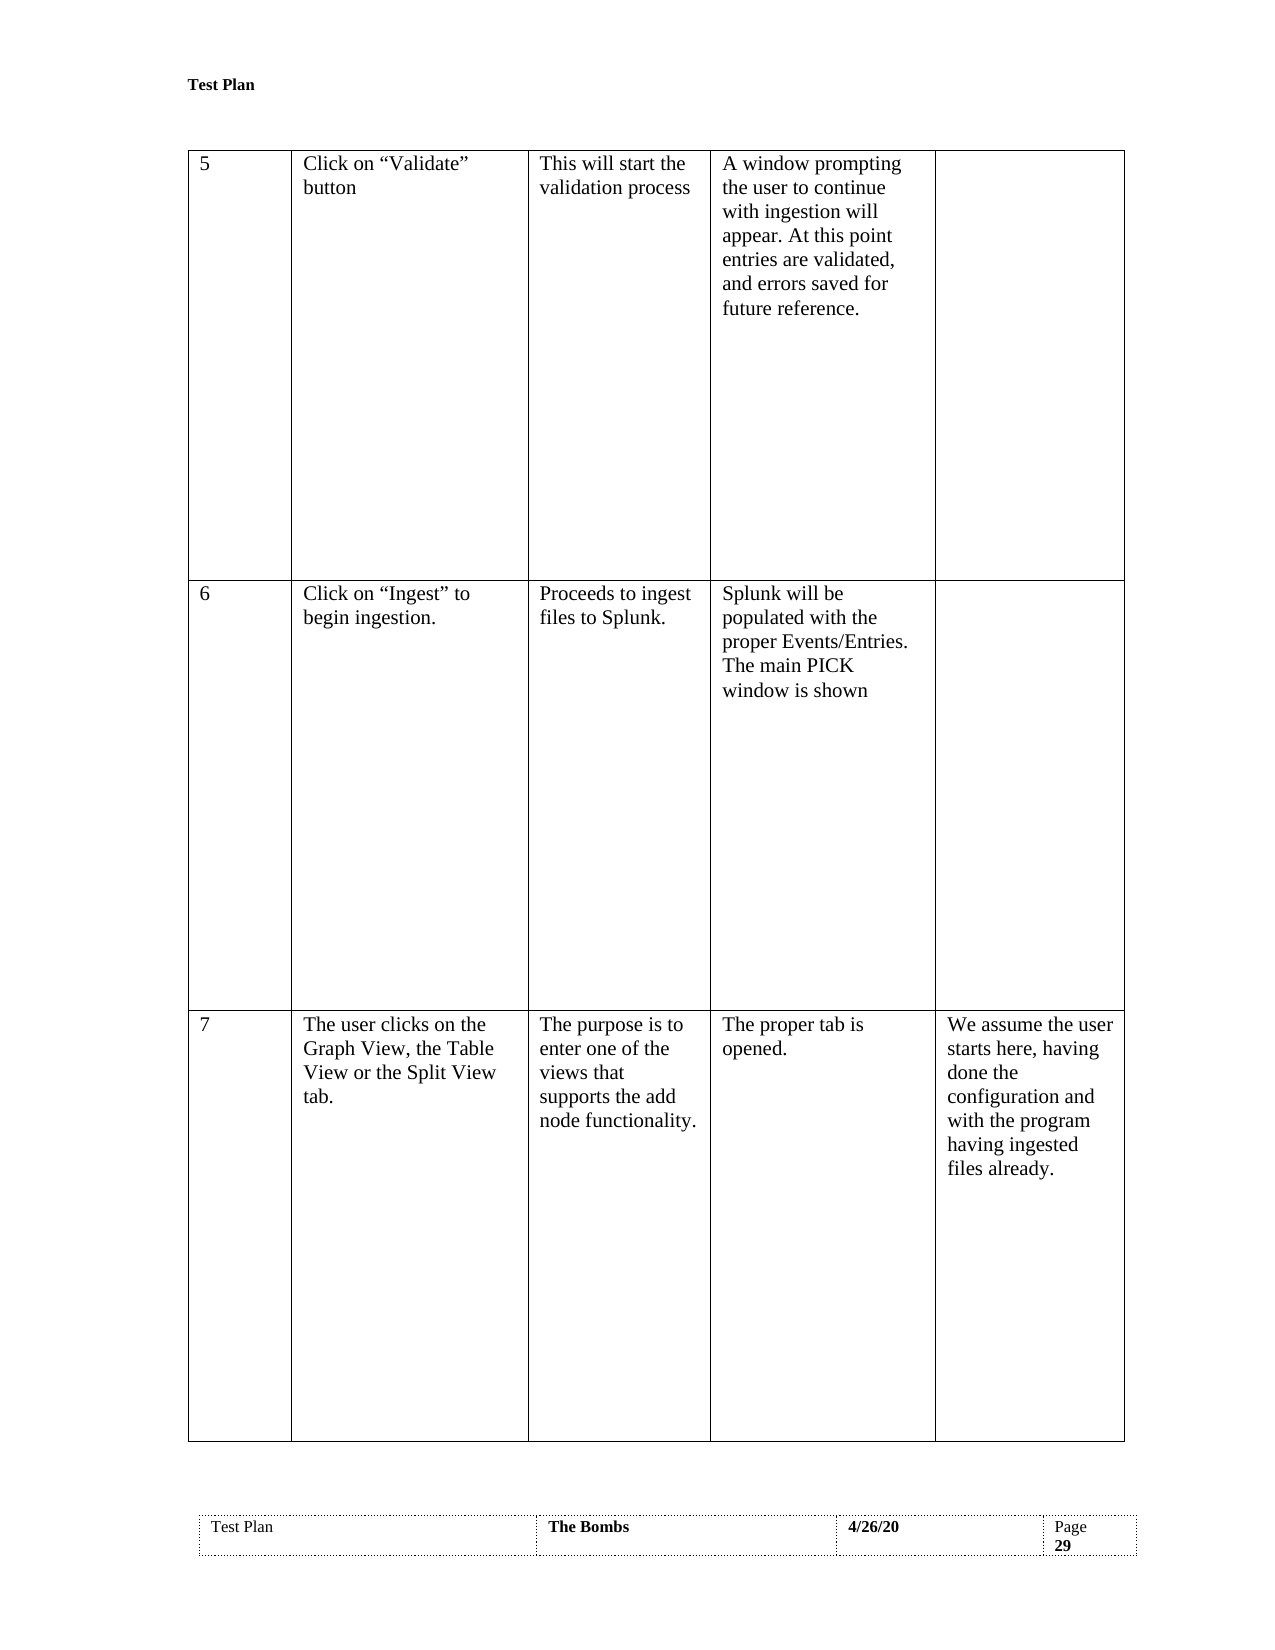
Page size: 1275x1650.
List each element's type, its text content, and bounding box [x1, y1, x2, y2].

table_cell 6 [189, 581, 291, 1010]
table_cell [936, 151, 1124, 580]
table_cell The proper tab is opened. [711, 1011, 935, 1441]
table_cell Proceeds to ingest files to Splunk. [529, 581, 710, 1010]
table_cell 7 [189, 1011, 291, 1441]
table_cell A window prompting the user to continue with ingestion will appear. At this point entries are validated, and errors saved for future reference. [711, 151, 935, 580]
table_cell Click on “Validate” button [292, 151, 528, 580]
table_cell [936, 581, 1124, 1010]
table_cell Click on “Ingest” to begin ingestion. [292, 581, 528, 1010]
table_cell Splunk will be populated with the proper Events/Entries. The main PICK window is shown [711, 581, 935, 1010]
table_cell The user clicks on the Graph View, the Table View or the Split View tab. [292, 1011, 528, 1441]
table_cell This will start the validation process [529, 151, 710, 580]
table_cell We assume the user starts here, having done the configuration and with the program having ingested files already. [936, 1011, 1124, 1441]
table_cell The purpose is to enter one of the views that supports the add node functionality. [529, 1011, 710, 1441]
table_cell 5 [189, 151, 291, 580]
